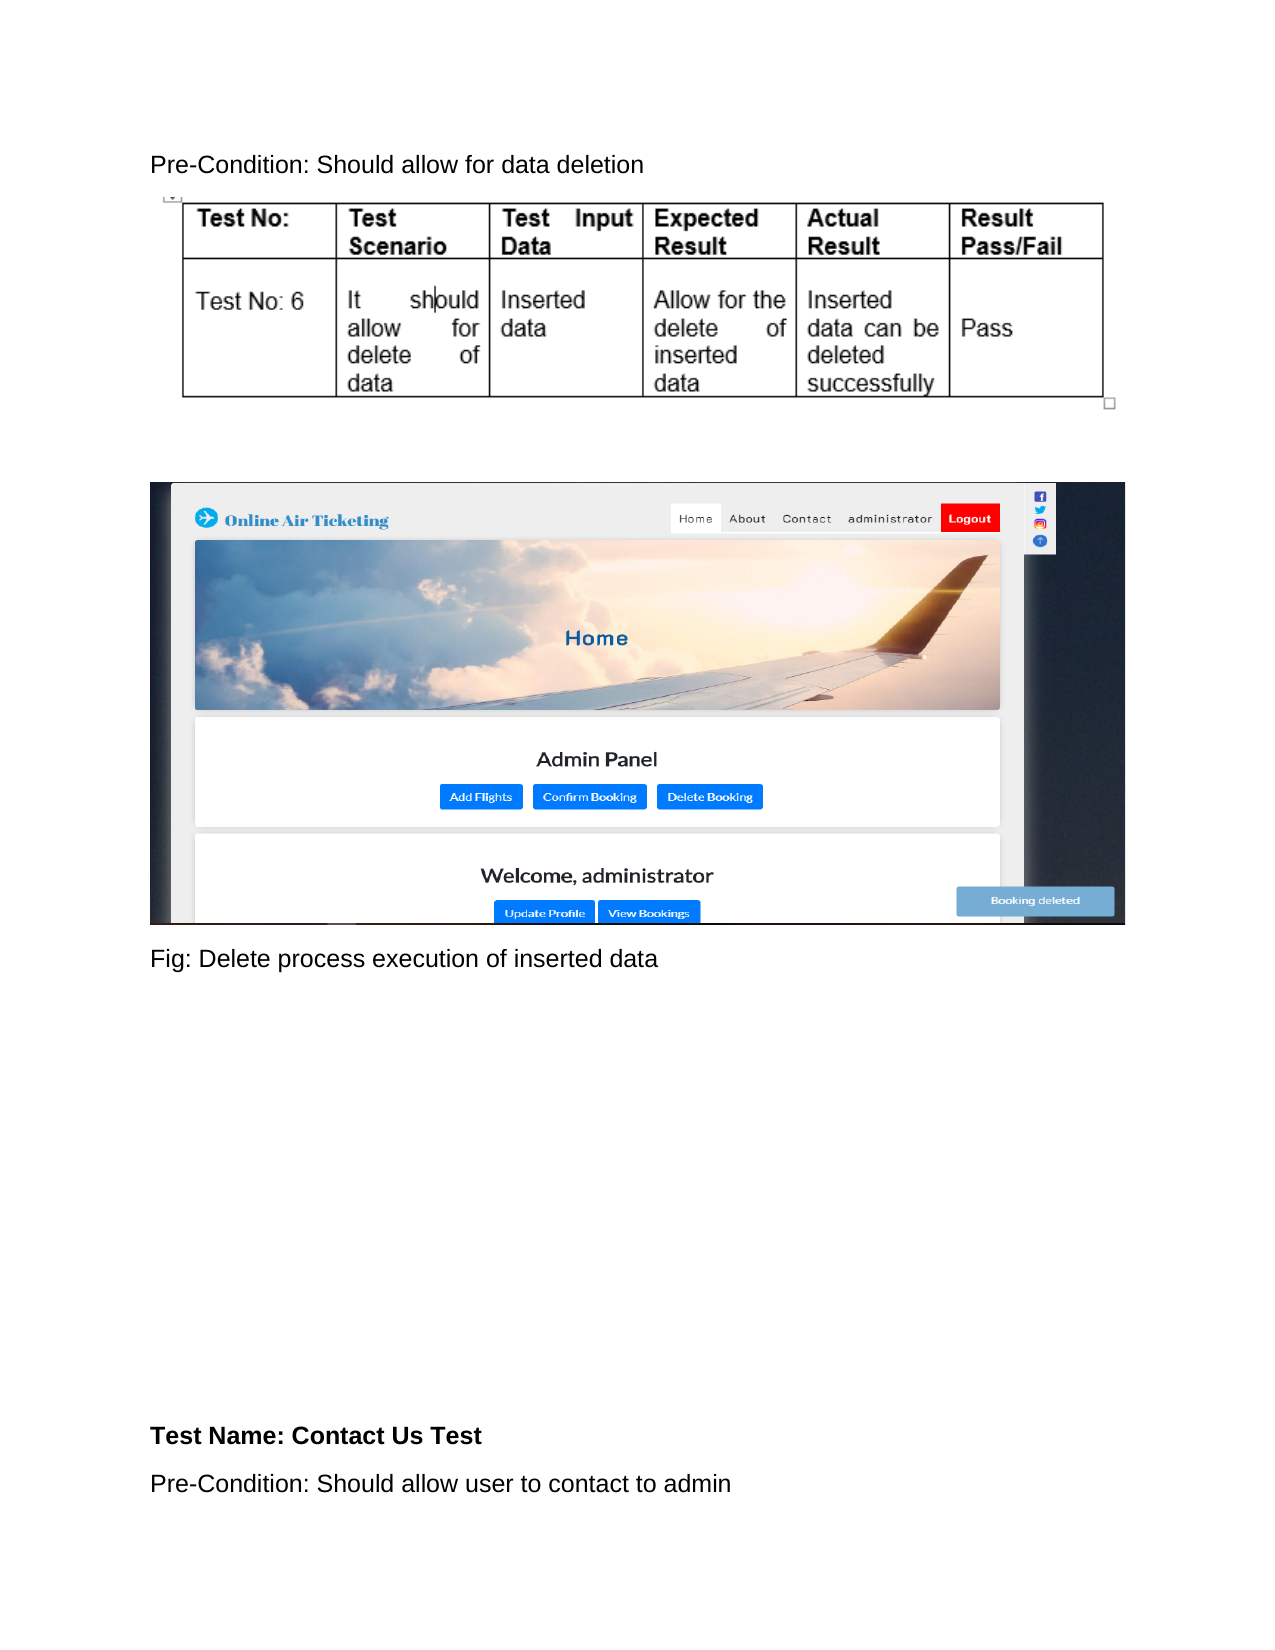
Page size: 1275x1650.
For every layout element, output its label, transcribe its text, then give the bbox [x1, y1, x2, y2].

picture [150, 197, 1125, 417]
text Fig: Delete process execution of inserted data [150, 944, 1125, 972]
text Pre-Condition: Should allow for data deletion [150, 150, 1125, 179]
text Test Name: Contact Us Test [150, 1421, 1125, 1449]
text Pre-Condition: Should allow user to contact to admin [150, 1468, 1125, 1497]
picture [150, 482, 1125, 925]
